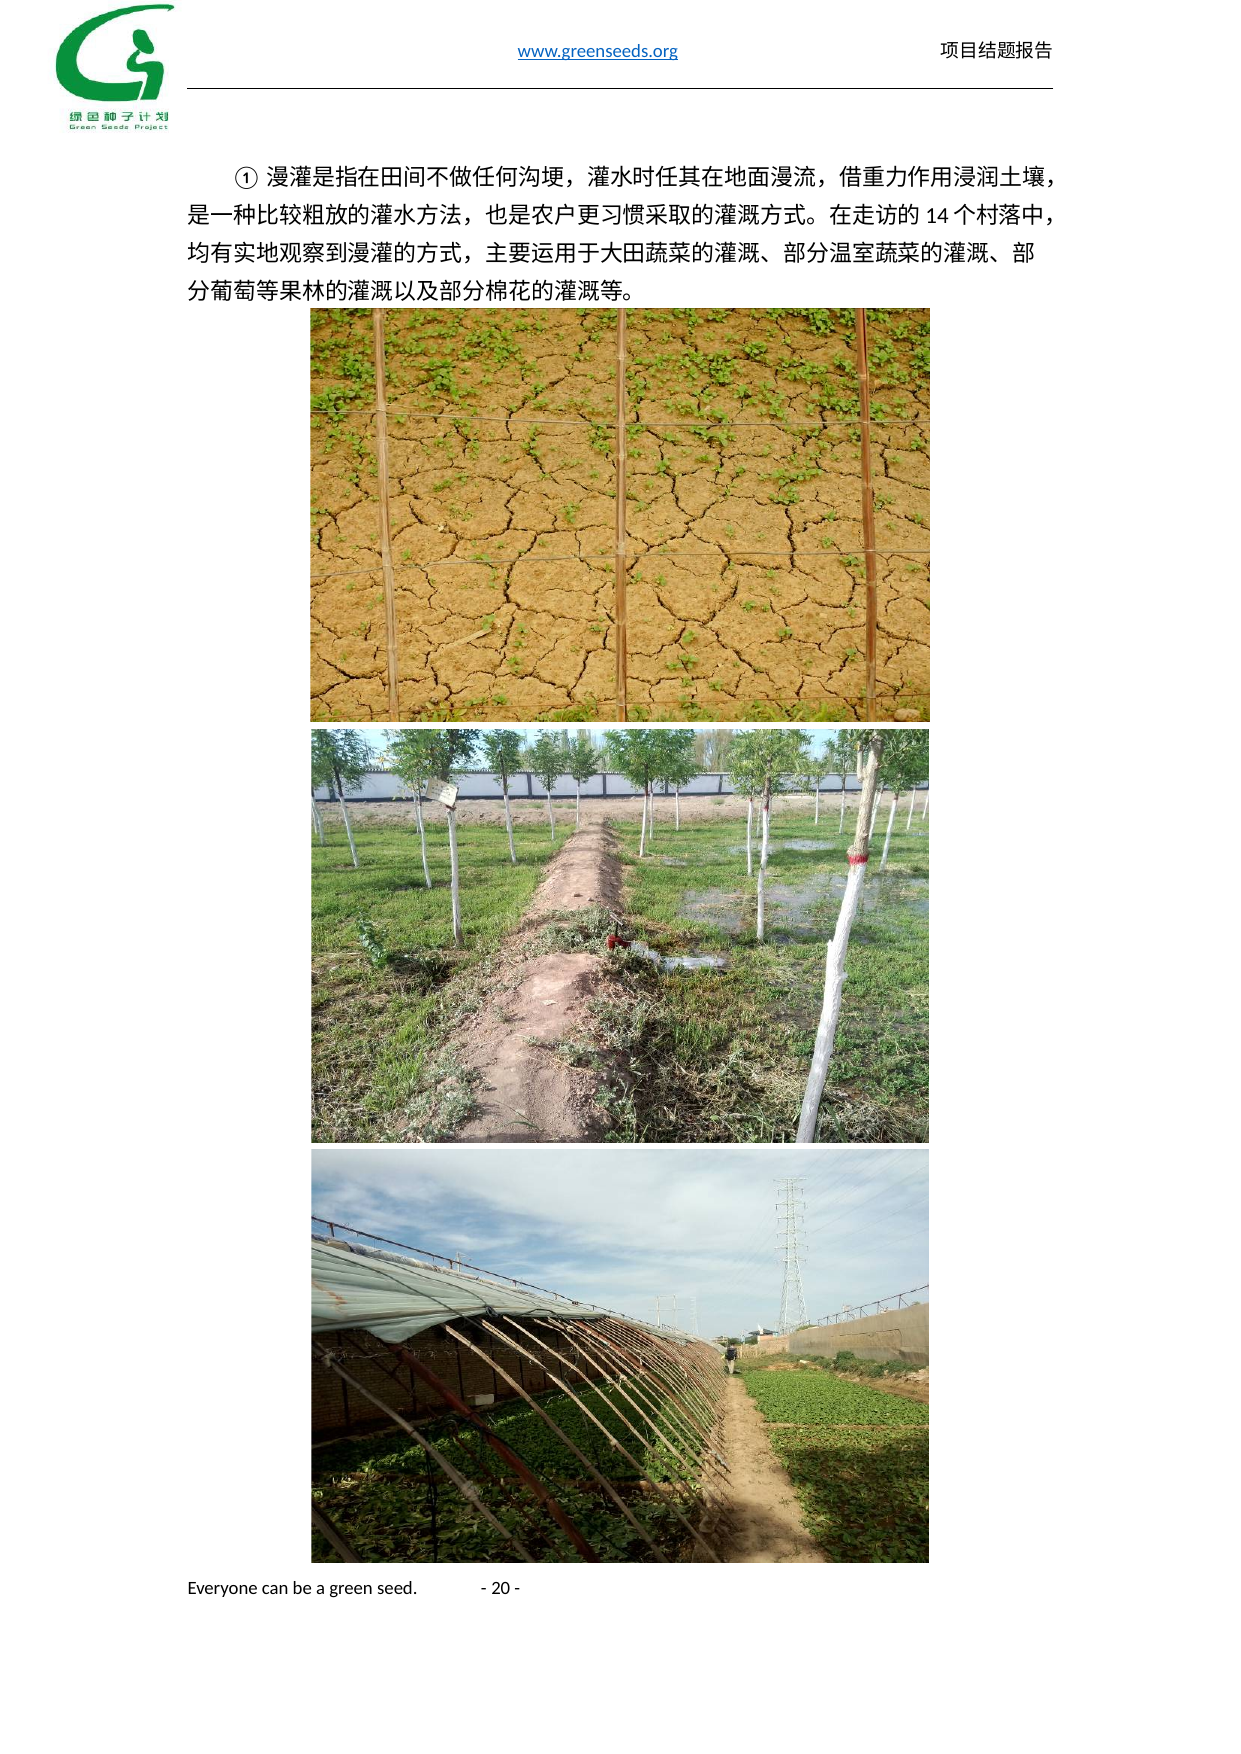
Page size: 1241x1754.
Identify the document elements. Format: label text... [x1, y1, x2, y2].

picture [311, 1149, 929, 1563]
text ①漫灌是指在田间不做任何沟埂，灌水时任其在地面漫流，借重力作用浸润土壤，是一种比较粗放的灌水方法，也是农户更习惯采取的灌溉方式。在走访的14个村落中，均有实地观察到漫灌的方式，主要运用于大田蔬菜的灌溉、部分温室蔬菜的灌溉、部分葡萄等果林的灌溉以及部分棉花的灌溉等。 [187, 156, 1053, 309]
picture [311, 729, 929, 1143]
picture [310, 308, 930, 722]
picture [47, 0, 188, 134]
